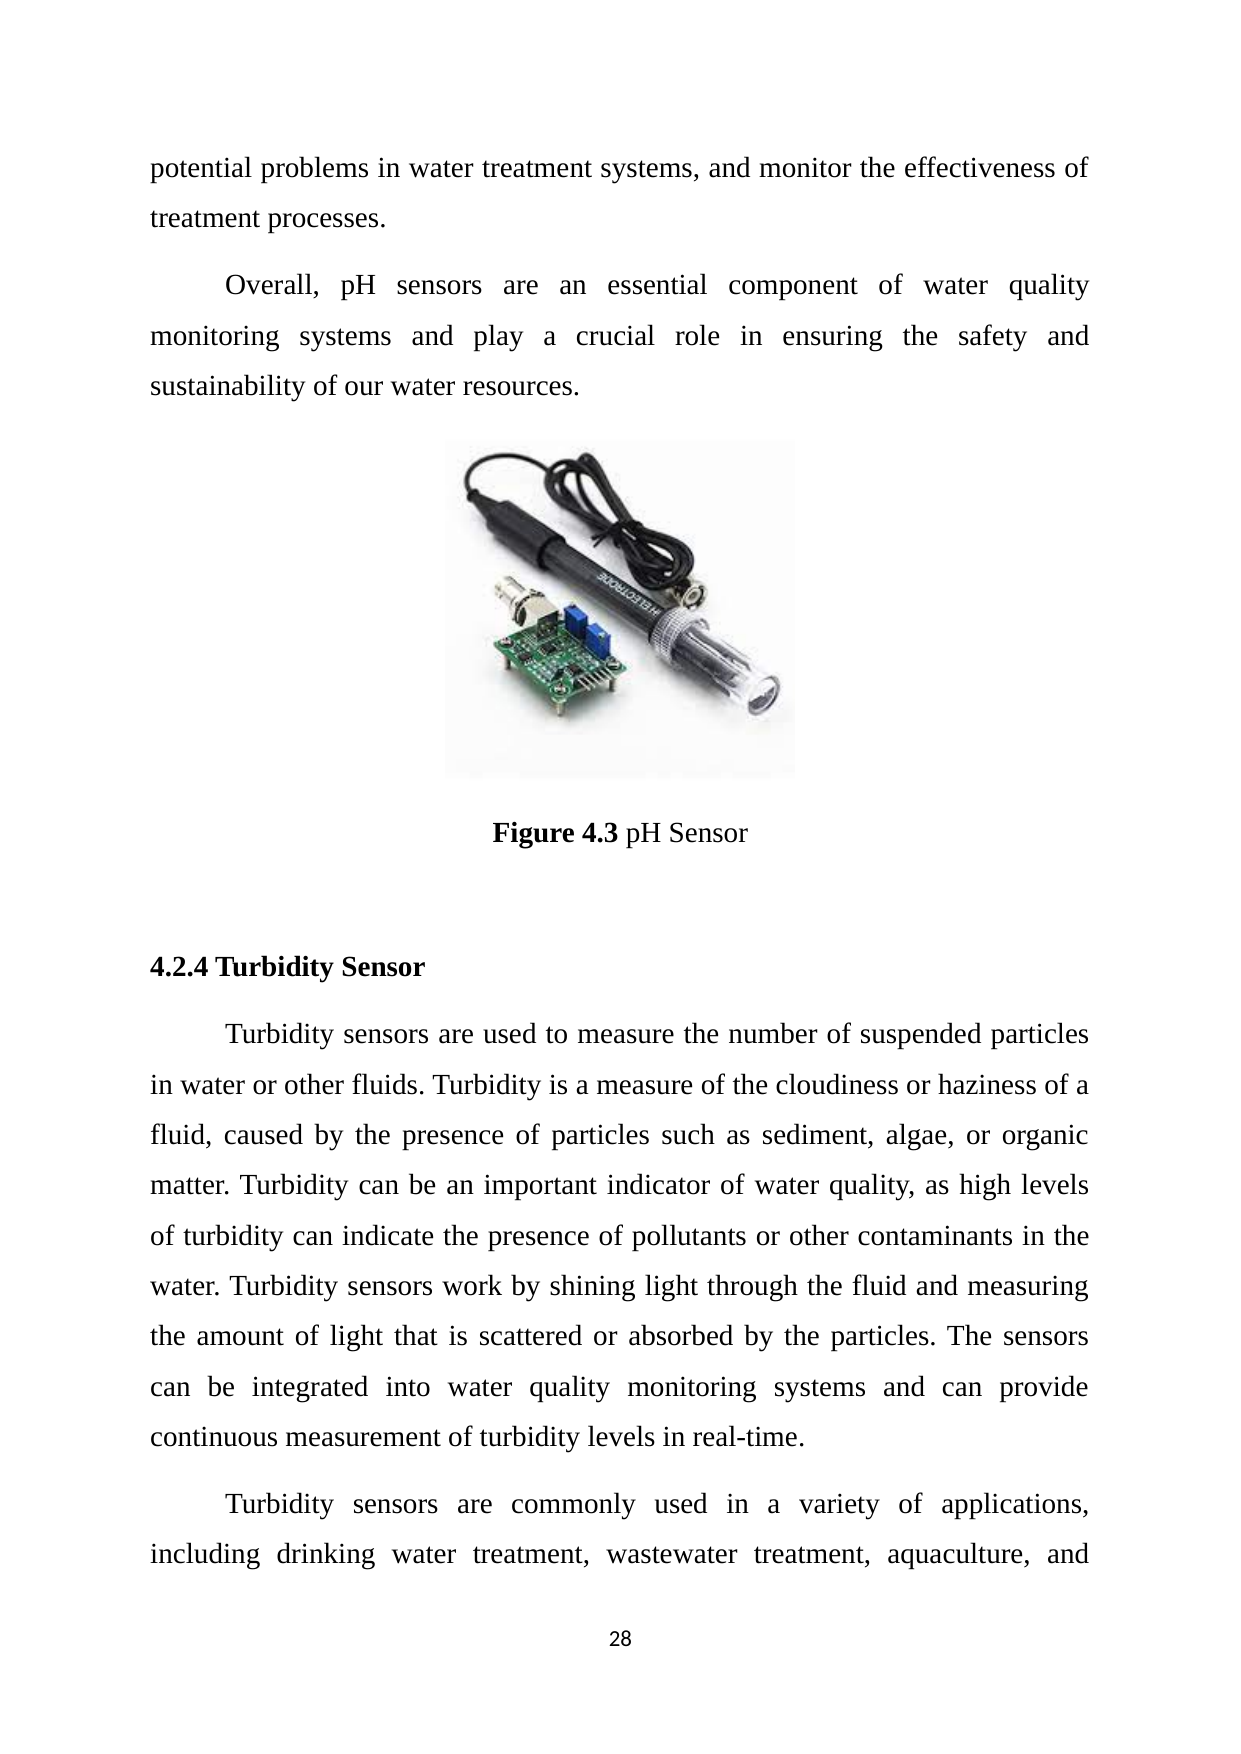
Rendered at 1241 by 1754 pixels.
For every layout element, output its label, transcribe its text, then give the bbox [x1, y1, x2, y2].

picture [445, 435, 795, 785]
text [150, 1486, 1090, 1570]
text Overall, pH sensors are an essential component of water quality monitoring systems and play a crucial role in ensuring the safety and sustainability of our water resources. [150, 267, 1090, 401]
text Turbidity sensors are used to measure the number of suspended particles in water or other fluids. Turbidity is a measure of the cloudiness or haziness of a fluid, caused by the presence of particles such as sediment, algae, or organic matter. Turbidity can be an important indicator of water quality, as high levels of turbidity can indicate the presence of pollutants or other contaminants in the water. Turbidity sensors work by shining light through the fluid and measuring the amount of light that is scattered or absorbed by the particles. The sensors can be integrated into water quality monitoring systems and can provide continuous measurement of turbidity levels in real-time. [150, 1016, 1090, 1452]
text Figure 4.3 pH Sensor [150, 816, 1090, 849]
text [150, 150, 1090, 234]
text 4.2.4 Turbidity Sensor [150, 949, 1090, 983]
